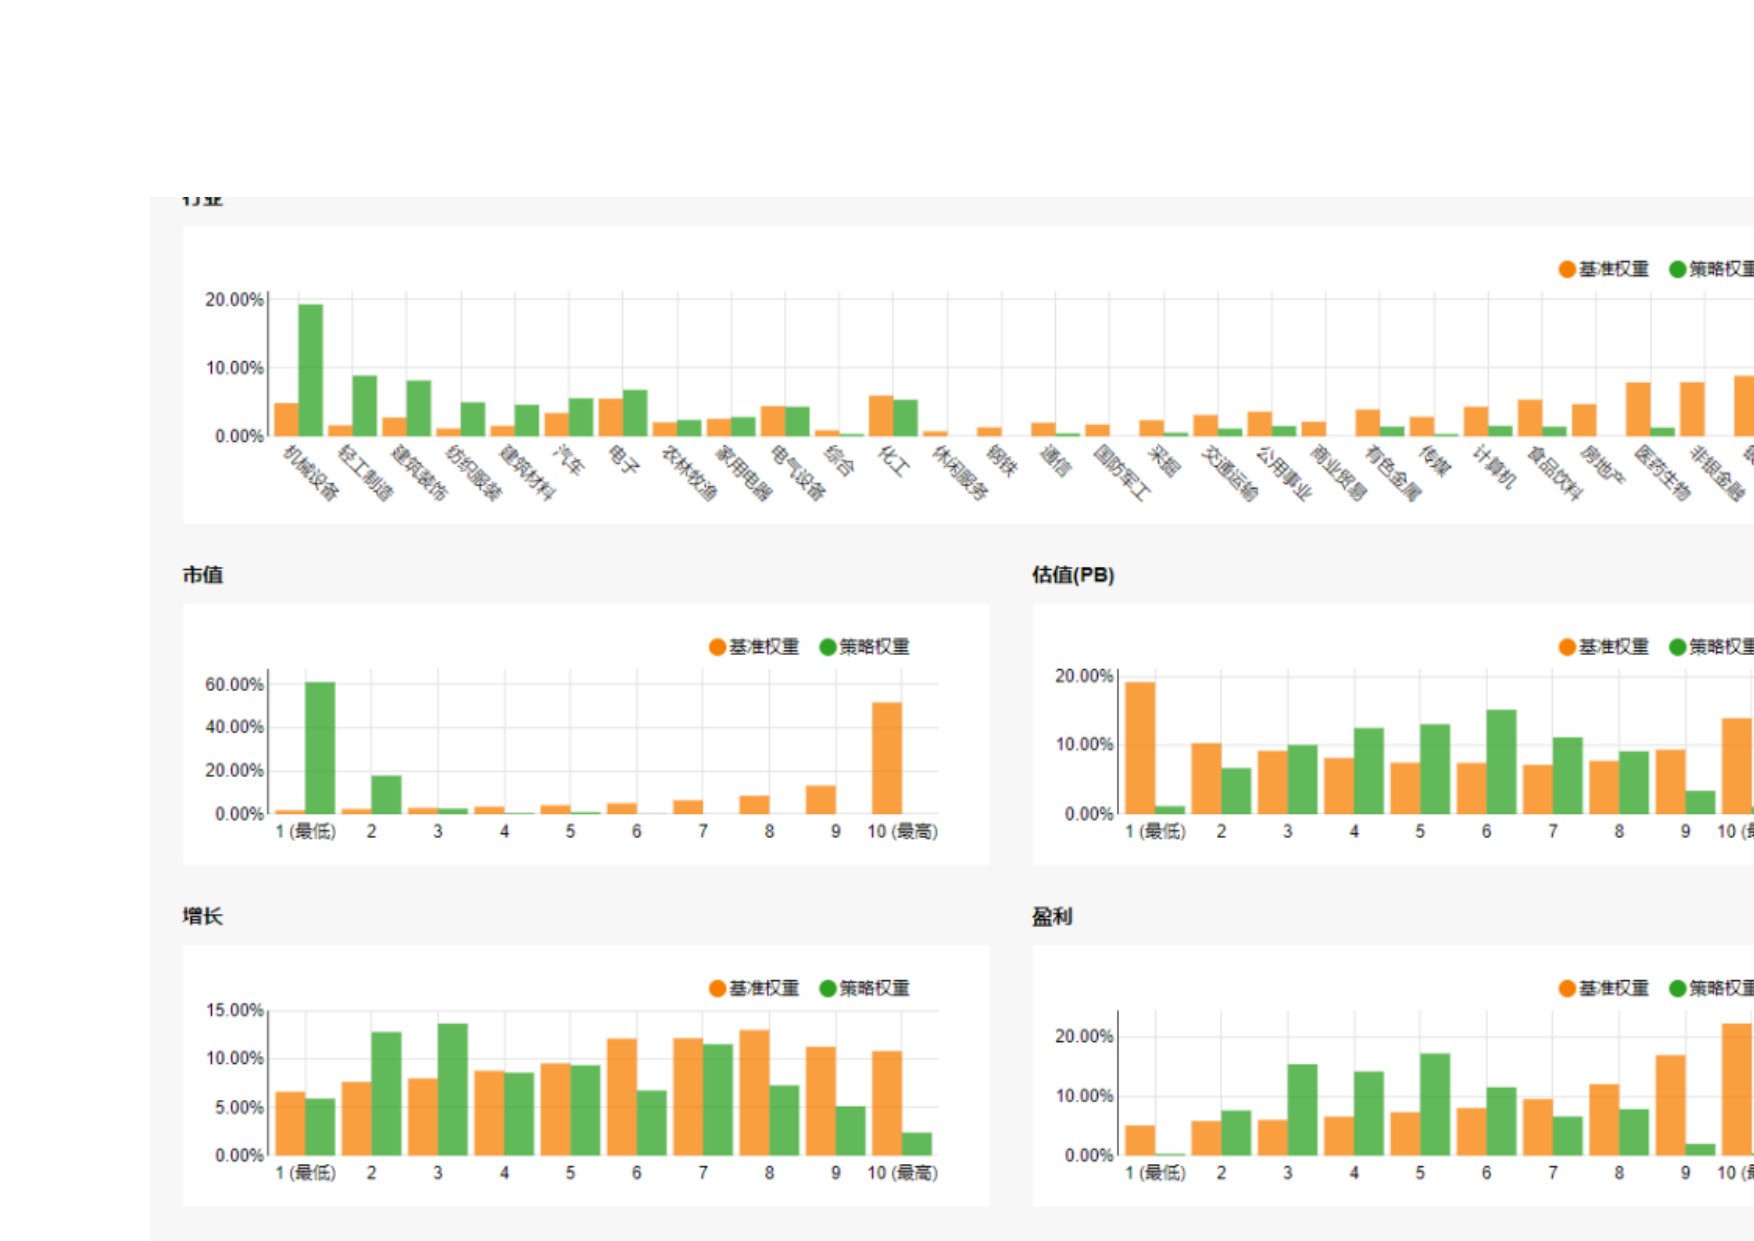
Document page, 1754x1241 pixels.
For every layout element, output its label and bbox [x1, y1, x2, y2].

picture [150, 197, 1754, 1241]
